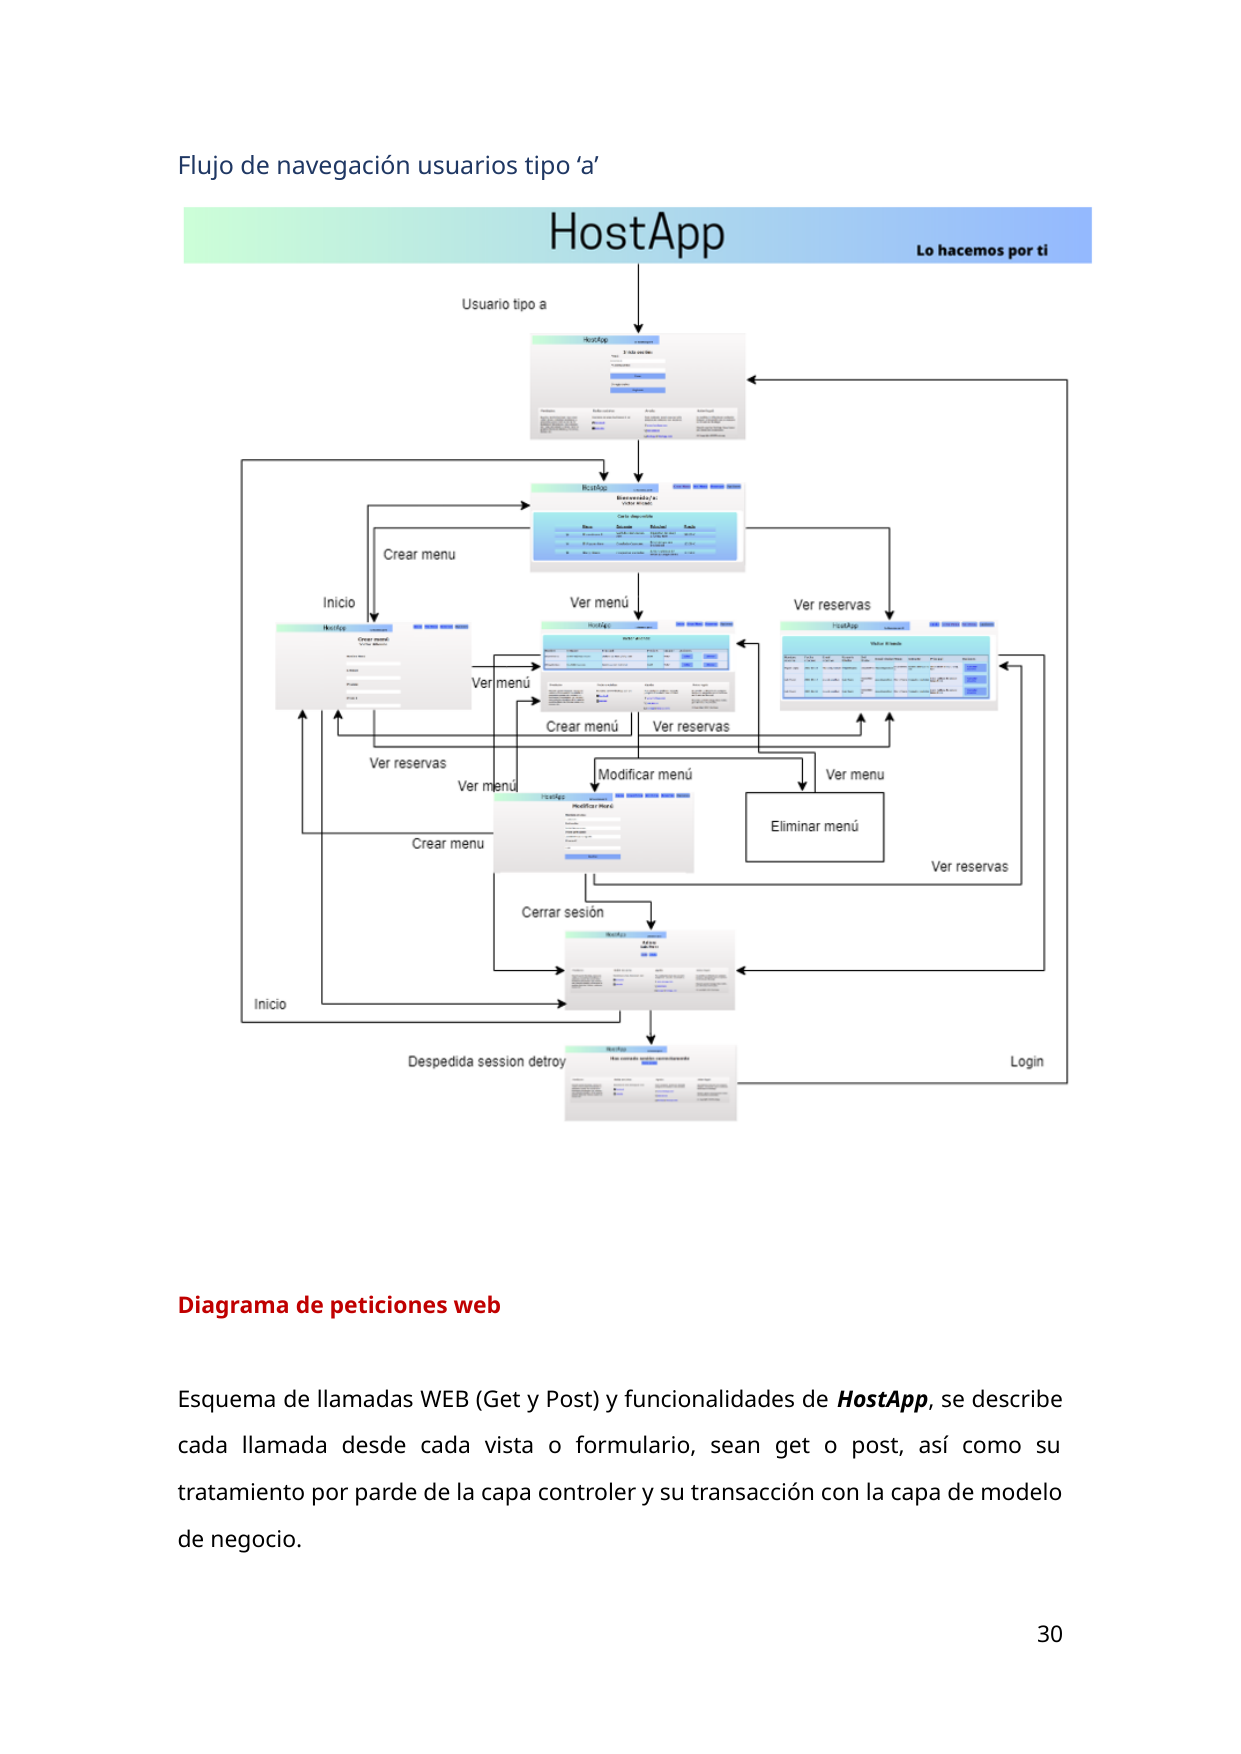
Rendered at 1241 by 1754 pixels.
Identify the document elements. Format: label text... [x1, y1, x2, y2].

text Esquema de llamadas WEB (Get y Post) y funcionalidades de HostApp, se describe cada llamada desde cada vista o formulario, sean get o post, así como su tratamiento por parde de la capa controler y su transacción con la capa de modelo de negocio. [177, 1383, 1063, 1554]
picture [177, 198, 1100, 1133]
subtitle Flujo de navegación usuarios tipo ‘a’ [177, 148, 1063, 182]
subtitle Diagrama de peticiones web [177, 1289, 1063, 1320]
